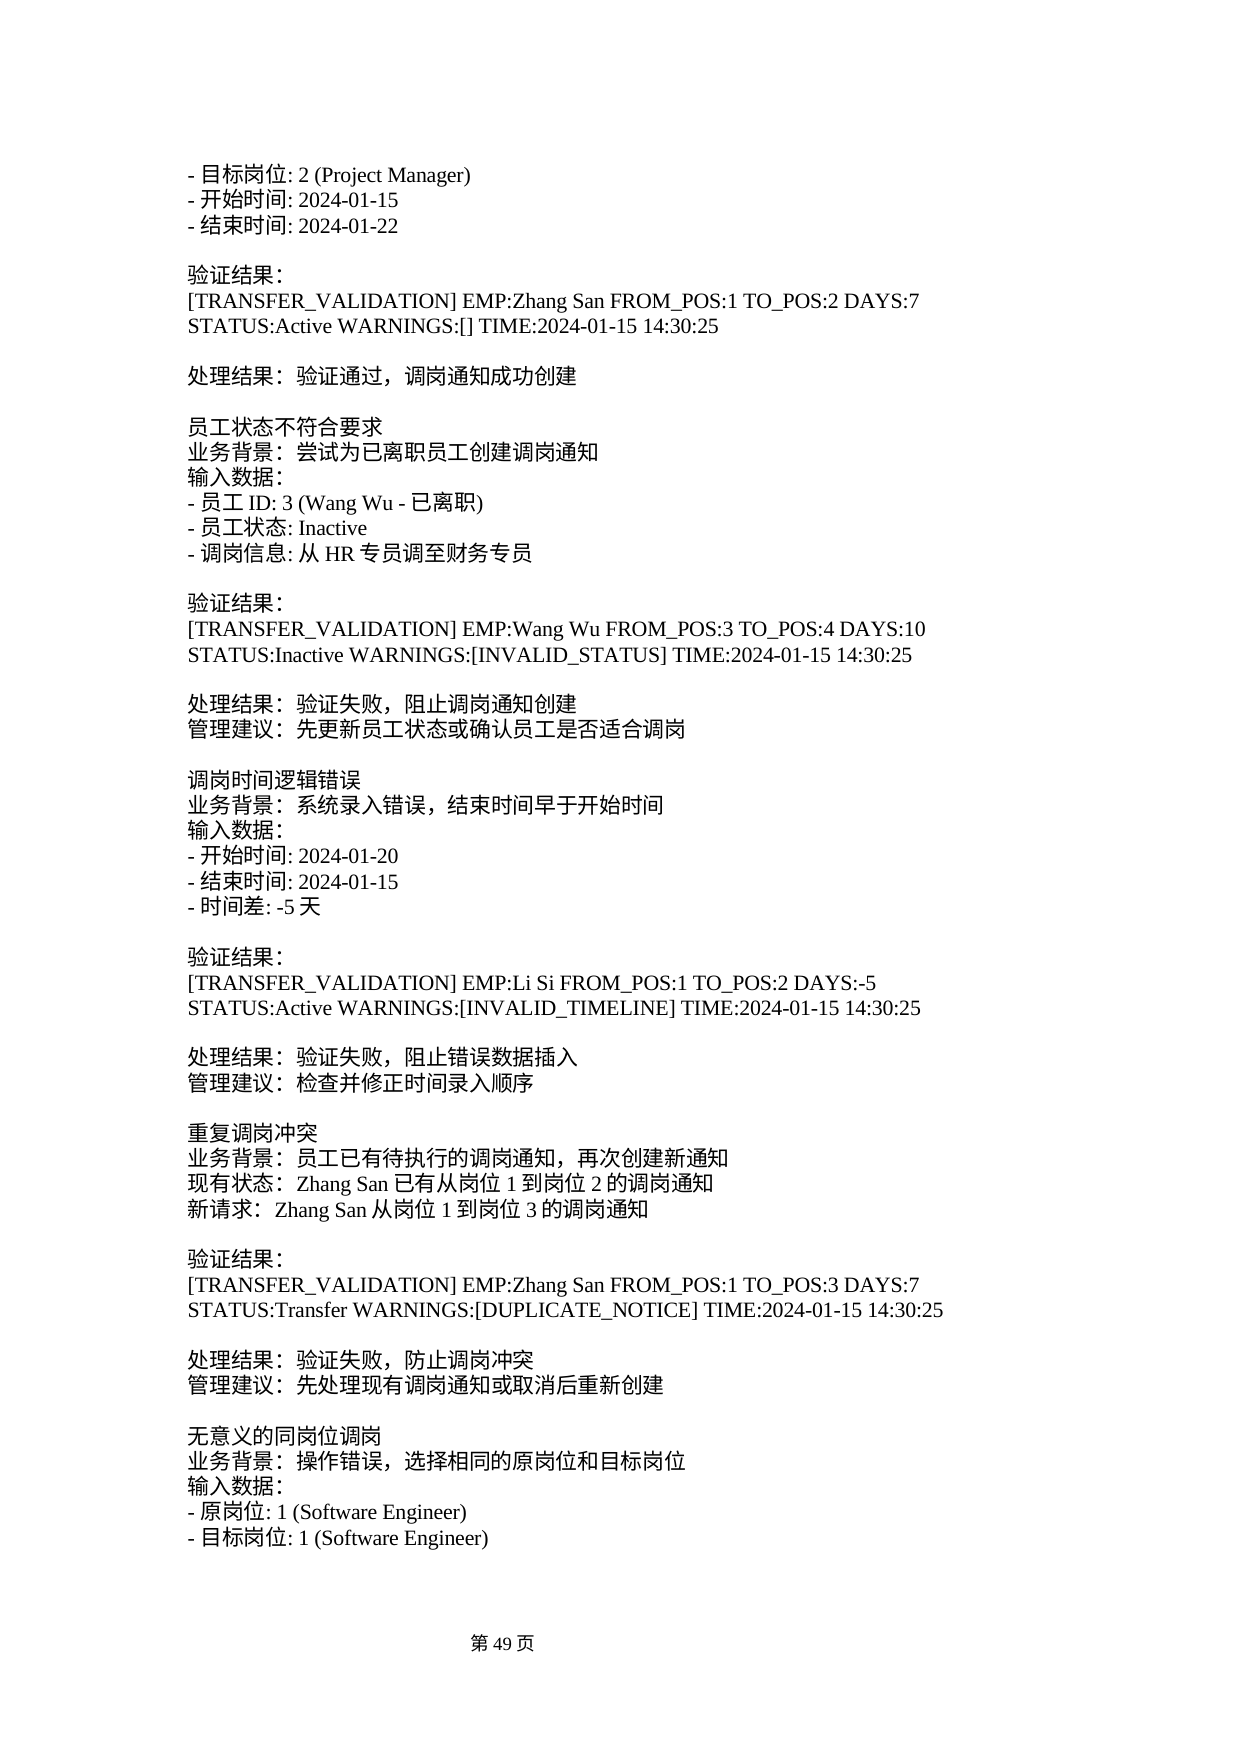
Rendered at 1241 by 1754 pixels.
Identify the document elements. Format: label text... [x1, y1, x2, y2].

text - 原岗位: 1 (Software Engineer) [187, 1499, 1053, 1524]
text 管理建议：检查并修正时间录入顺序 [187, 1070, 1053, 1096]
text - 时间差: -5天 [187, 894, 1053, 919]
text STATUS:Active WARNINGS:[INVALID_TIMELINE] TIME:2024-01-15 14:30:25 [187, 995, 1053, 1020]
text - 开始时间: 2024-01-15 [187, 187, 1053, 213]
text 新请求：Zhang San从岗位1到岗位3的调岗通知 [187, 1197, 1053, 1222]
text 输入数据： [187, 465, 1053, 490]
text 输入数据： [187, 1474, 1053, 1499]
text 处理结果：验证失败，阻止调岗通知创建 [187, 692, 1053, 717]
text 重复调岗冲突 [187, 1121, 1053, 1146]
text STATUS:Active WARNINGS:[] TIME:2024-01-15 14:30:25 [187, 313, 1053, 339]
text [TRANSFER_VALIDATION] EMP:Li Si FROM_POS:1 TO_POS:2 DAYS:-5 [187, 969, 1053, 995]
text - 开始时间: 2024-01-20 [187, 843, 1053, 868]
text 管理建议：先处理现有调岗通知或取消后重新创建 [187, 1373, 1053, 1398]
text 现有状态：Zhang San已有从岗位1到岗位2的调岗通知 [187, 1171, 1053, 1197]
text 处理结果：验证失败，防止调岗冲突 [187, 1348, 1053, 1373]
text 验证结果： [187, 1247, 1053, 1272]
text [TRANSFER_VALIDATION] EMP:Wang Wu FROM_POS:3 TO_POS:4 DAYS:10 [187, 616, 1053, 642]
text 无意义的同岗位调岗 [187, 1423, 1053, 1449]
text - 目标岗位: 2 (Project Manager) [187, 162, 1053, 187]
text [TRANSFER_VALIDATION] EMP:Zhang San FROM_POS:1 TO_POS:3 DAYS:7 [187, 1272, 1053, 1297]
text [TRANSFER_VALIDATION] EMP:Zhang San FROM_POS:1 TO_POS:2 DAYS:7 [187, 288, 1053, 313]
text - 结束时间: 2024-01-15 [187, 868, 1053, 894]
text 业务背景：系统录入错误，结束时间早于开始时间 [187, 793, 1053, 818]
text - 员工ID: 3 (Wang Wu - 已离职) [187, 490, 1053, 515]
text 业务背景：操作错误，选择相同的原岗位和目标岗位 [187, 1449, 1053, 1474]
text - 目标岗位: 1 (Software Engineer) [187, 1524, 1053, 1550]
text - 调岗信息: 从HR专员调至财务专员 [187, 541, 1053, 566]
text - 员工状态: Inactive [187, 515, 1053, 541]
text 业务背景：尝试为已离职员工创建调岗通知 [187, 439, 1053, 465]
text STATUS:Transfer WARNINGS:[DUPLICATE_NOTICE] TIME:2024-01-15 14:30:25 [187, 1297, 1053, 1323]
text 验证结果： [187, 263, 1053, 288]
text 调岗时间逻辑错误 [187, 768, 1053, 793]
text 业务背景：员工已有待执行的调岗通知，再次创建新通知 [187, 1146, 1053, 1171]
text 验证结果： [187, 591, 1053, 616]
text 处理结果：验证通过，调岗通知成功创建 [187, 364, 1053, 389]
text 验证结果： [187, 944, 1053, 969]
text 处理结果：验证失败，阻止错误数据插入 [187, 1045, 1053, 1070]
text - 结束时间: 2024-01-22 [187, 213, 1053, 238]
text 管理建议：先更新员工状态或确认员工是否适合调岗 [187, 717, 1053, 742]
text 员工状态不符合要求 [187, 414, 1053, 439]
text 输入数据： [187, 818, 1053, 843]
text STATUS:Inactive WARNINGS:[INVALID_STATUS] TIME:2024-01-15 14:30:25 [187, 642, 1053, 667]
